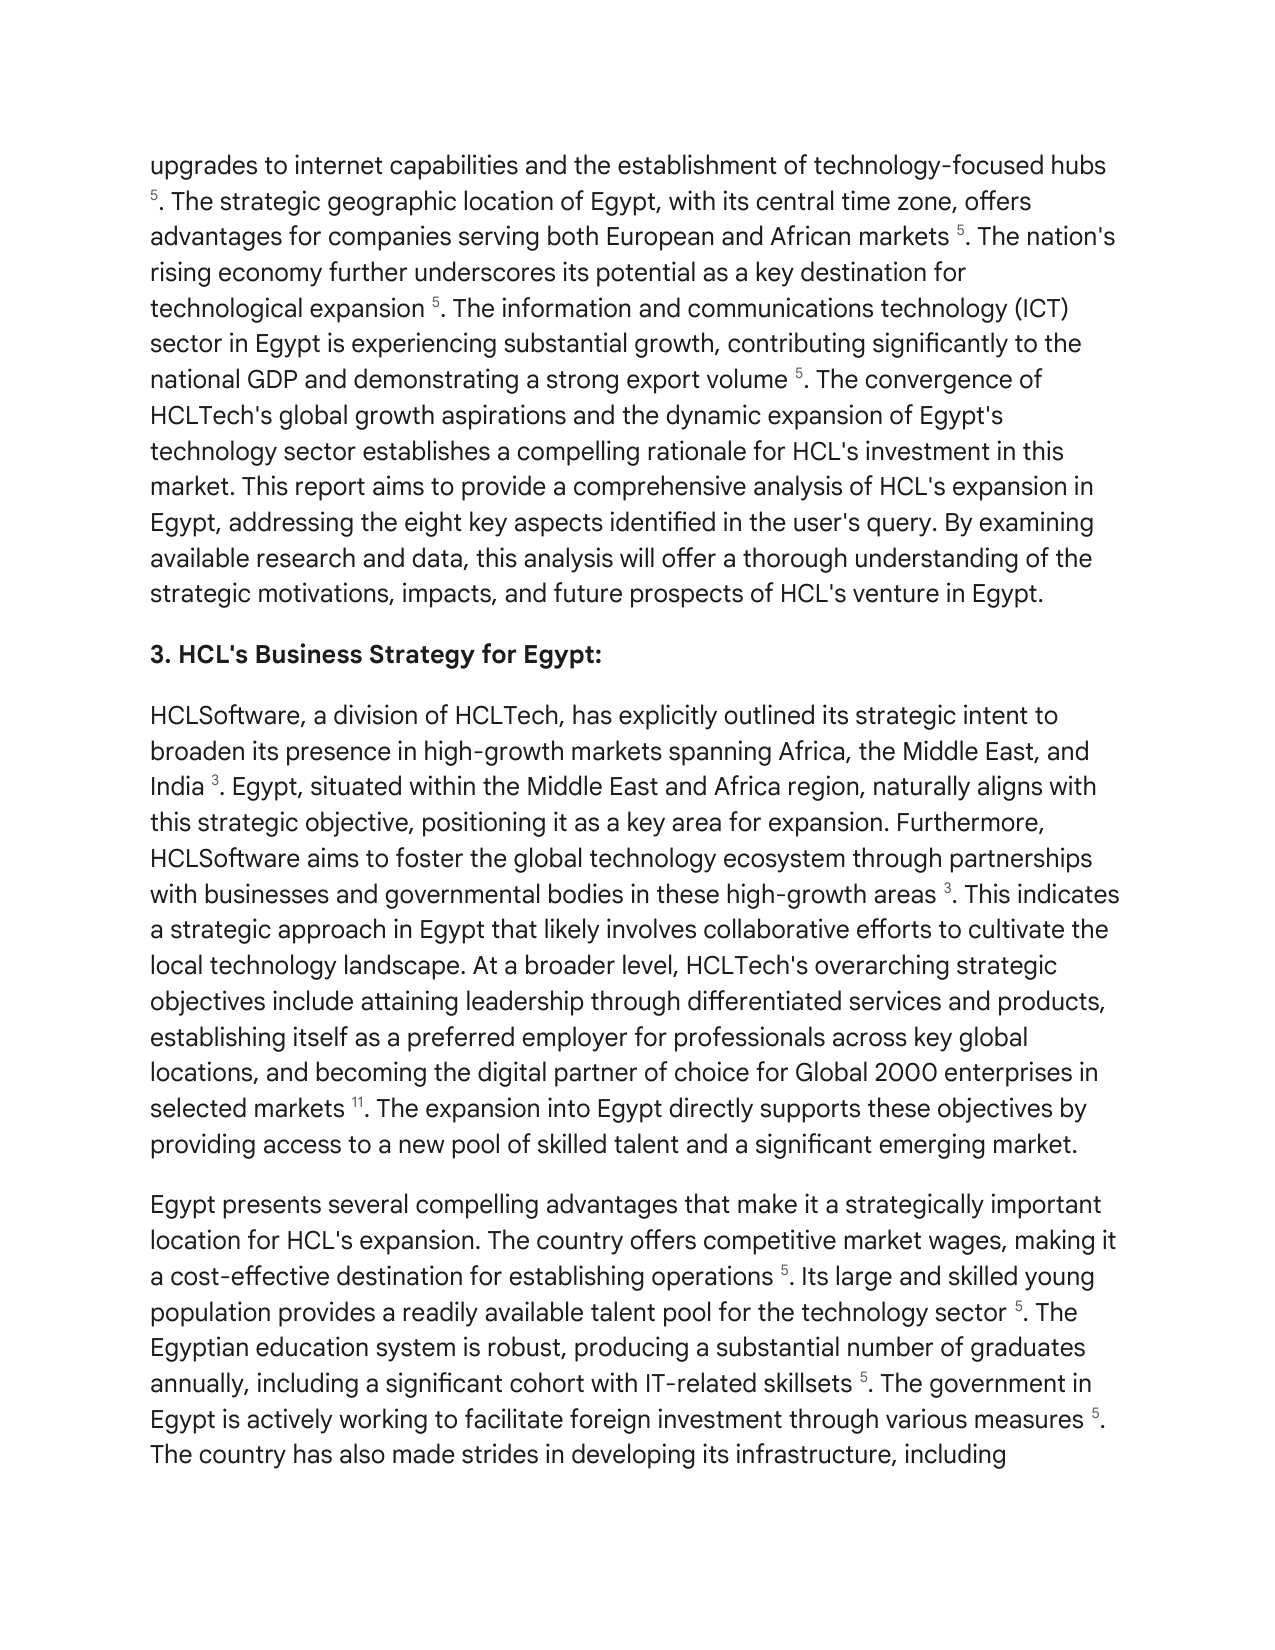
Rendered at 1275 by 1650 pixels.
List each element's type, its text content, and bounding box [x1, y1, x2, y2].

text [150, 1190, 1125, 1471]
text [150, 150, 1125, 610]
text HCLSoftware, a division of HCLTech, has explicitly outlined its strategic intent to broaden its presence in high-growth markets spanning Africa, the Middle East, and India 3. Egypt, situated within the Middle East and Africa region, naturally aligns with this strategic objective, positioning it as a key area for expansion. Furthermore, HCLSoftware aims to foster the global technology ecosystem through partnerships with businesses and governmental bodies in these high-growth areas 3. This indicates a strategic approach in Egypt that likely involves collaborative efforts to cultivate the local technology landscape. At a broader level, HCLTech's overarching strategic objectives include attaining leadership through differentiated services and products, establishing itself as a preferred employer for professionals across key global locations, and becoming the digital partner of choice for Global 2000 enterprises in selected markets 11. The expansion into Egypt directly supports these objectives by providing access to a new pool of skilled talent and a significant emerging market. [150, 700, 1125, 1160]
text 3. HCL's Business Strategy for Egypt: [150, 639, 1125, 671]
